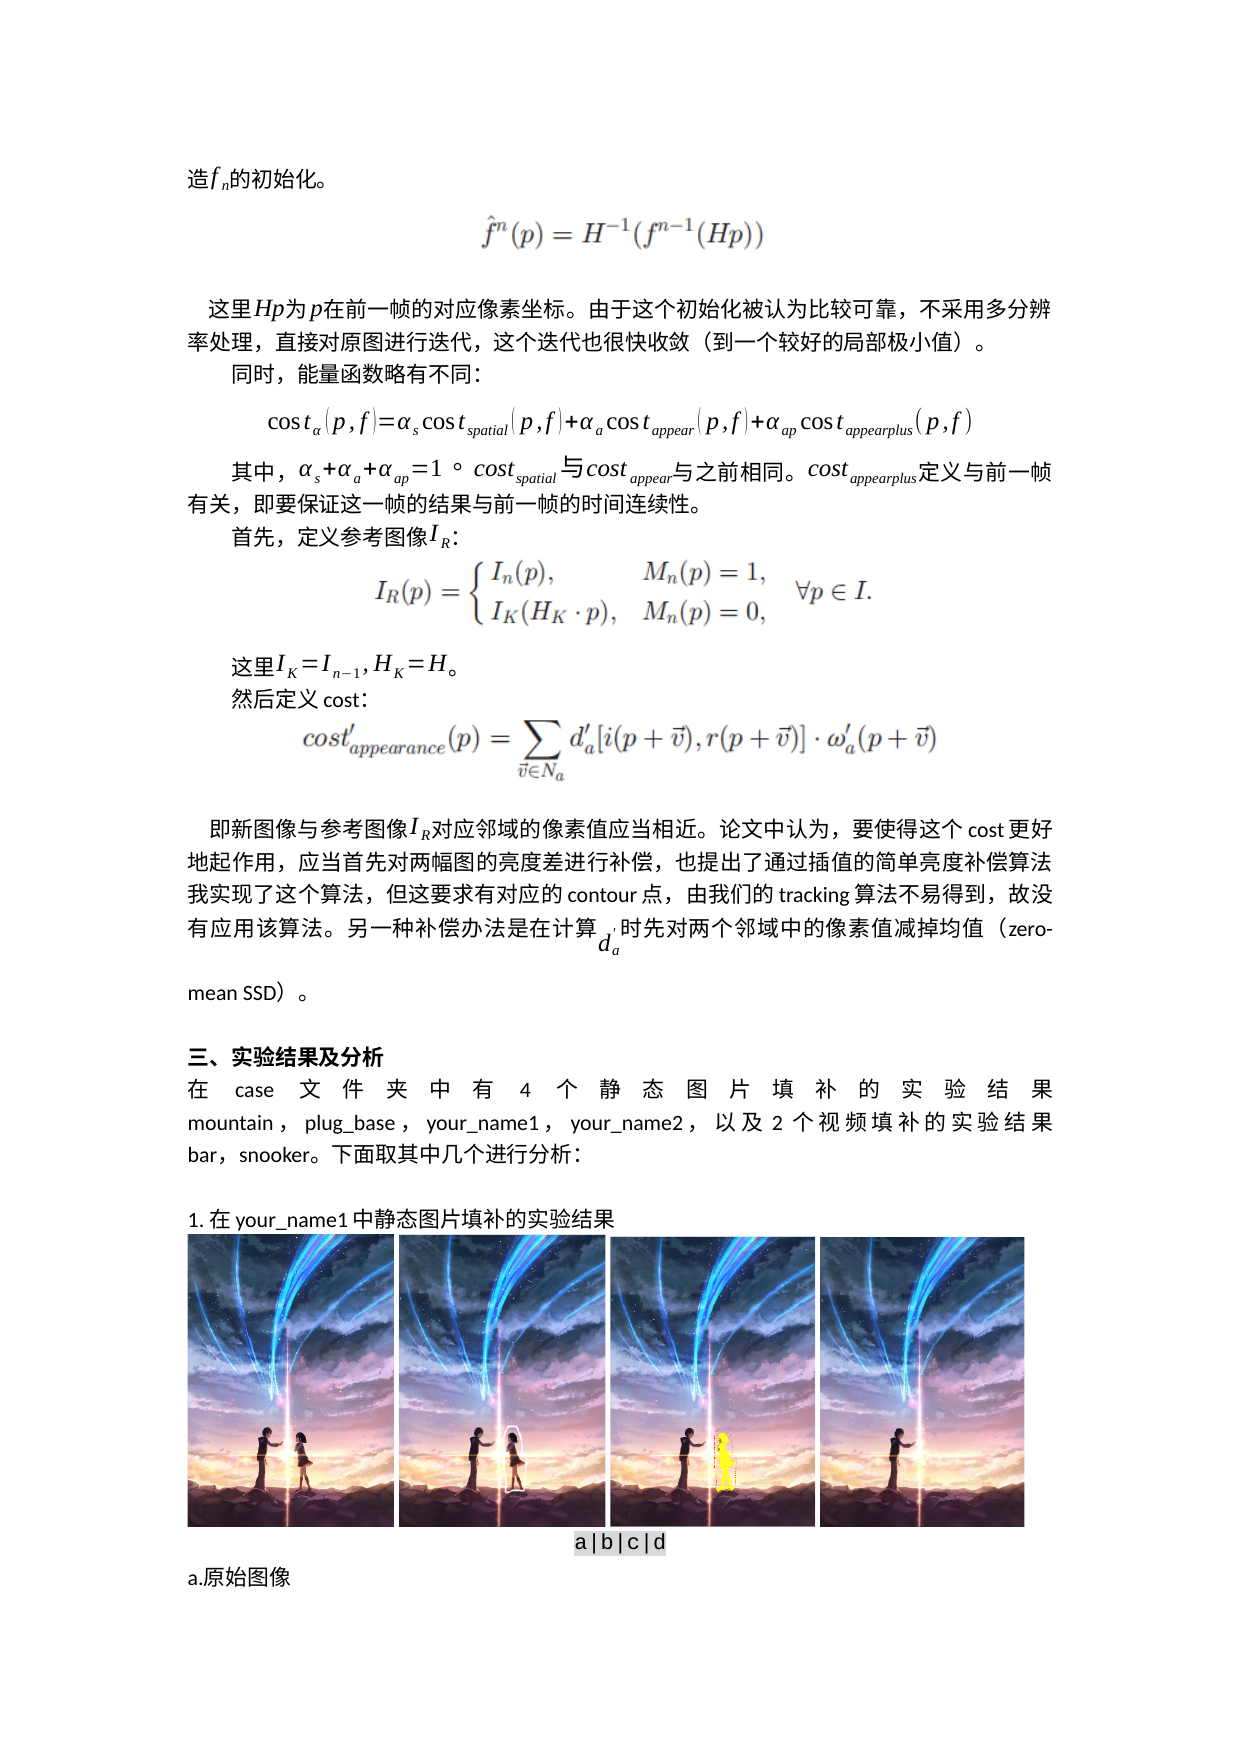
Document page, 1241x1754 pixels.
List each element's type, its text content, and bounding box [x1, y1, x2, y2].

picture [187, 1234, 394, 1527]
picture [300, 714, 940, 782]
picture [398, 1234, 606, 1527]
text 即新图像与参考图像对应邻域的像素值应当相近。论文中认为，要使得这个cost更好地起作用，应当首先对两幅图的亮度差进行补偿，也提出了通过插值的简单亮度补偿算法。我实现了这个算法，但这要求有对应的contour点，由我们的tracking算法不易得到，故没有应用该算法。另一种补偿办法是在计算时先对两个邻域中的像素值减掉均值（zero-mean SSD）。 [187, 812, 1053, 1007]
picture [610, 1236, 815, 1527]
text 首先，定义参考图像： [187, 519, 1053, 552]
text 1. 在your_name1中静态图片填补的实验结果 [187, 1202, 1053, 1234]
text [187, 162, 1053, 194]
picture [473, 194, 767, 268]
text 在case文件夹中有4个静态图片填补的实验结果mountain，plug_base，your_name1，your_name2，以及2个视频填补的实验结果bar，snooker。下面取其中几个进行分析： [187, 1072, 1053, 1169]
picture [367, 552, 874, 634]
picture [820, 1237, 1025, 1527]
text 三、实验结果及分析 [187, 1039, 1053, 1072]
text 这里。 [187, 649, 1053, 682]
text a.原始图像 [187, 1559, 1053, 1592]
text 同时，能量函数略有不同： [187, 357, 1053, 389]
text 这里为在前一帧的对应像素坐标。由于这个初始化被认为比较可靠，不采用多分辨率处理，直接对原图进行迭代，这个迭代也很快收敛（到一个较好的局部极小值）。 [187, 292, 1053, 357]
text a|b|c|d [187, 1527, 1053, 1559]
text 其中，与之前相同。定义与前一帧有关，即要保证这一帧的结果与前一帧的时间连续性。 [187, 454, 1053, 519]
text 然后定义cost： [187, 682, 1053, 714]
